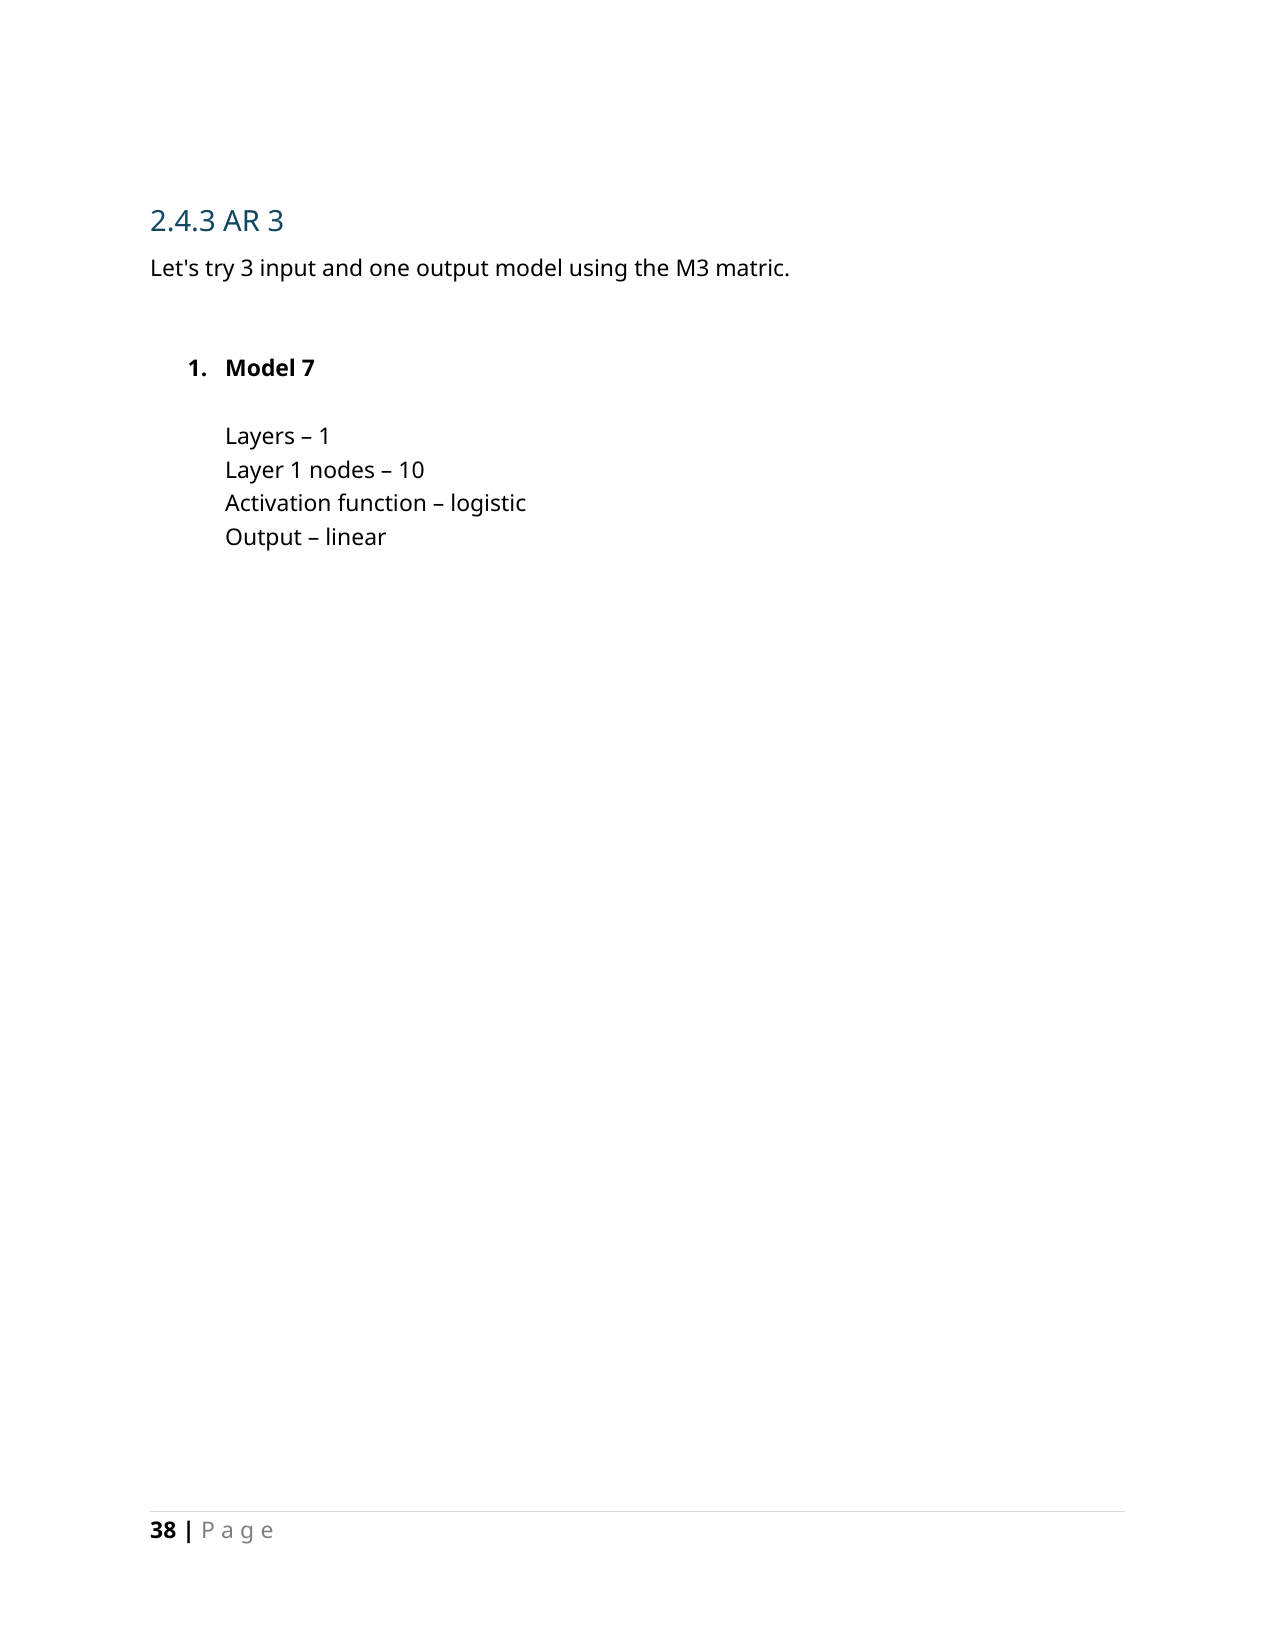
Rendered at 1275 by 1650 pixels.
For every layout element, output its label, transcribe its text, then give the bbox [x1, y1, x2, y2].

list Layer 1 nodes – 10 [225, 454, 1125, 485]
list Activation function – logistic [225, 487, 1125, 519]
text Let's try 3 input and one output model using the M3 matric. [150, 252, 1125, 283]
list Output – linear [225, 521, 1125, 552]
list Layers – 1 [225, 420, 1125, 451]
subtitle 2.4.3 AR 3 [150, 200, 1125, 240]
list Model 7 [187, 352, 1125, 384]
